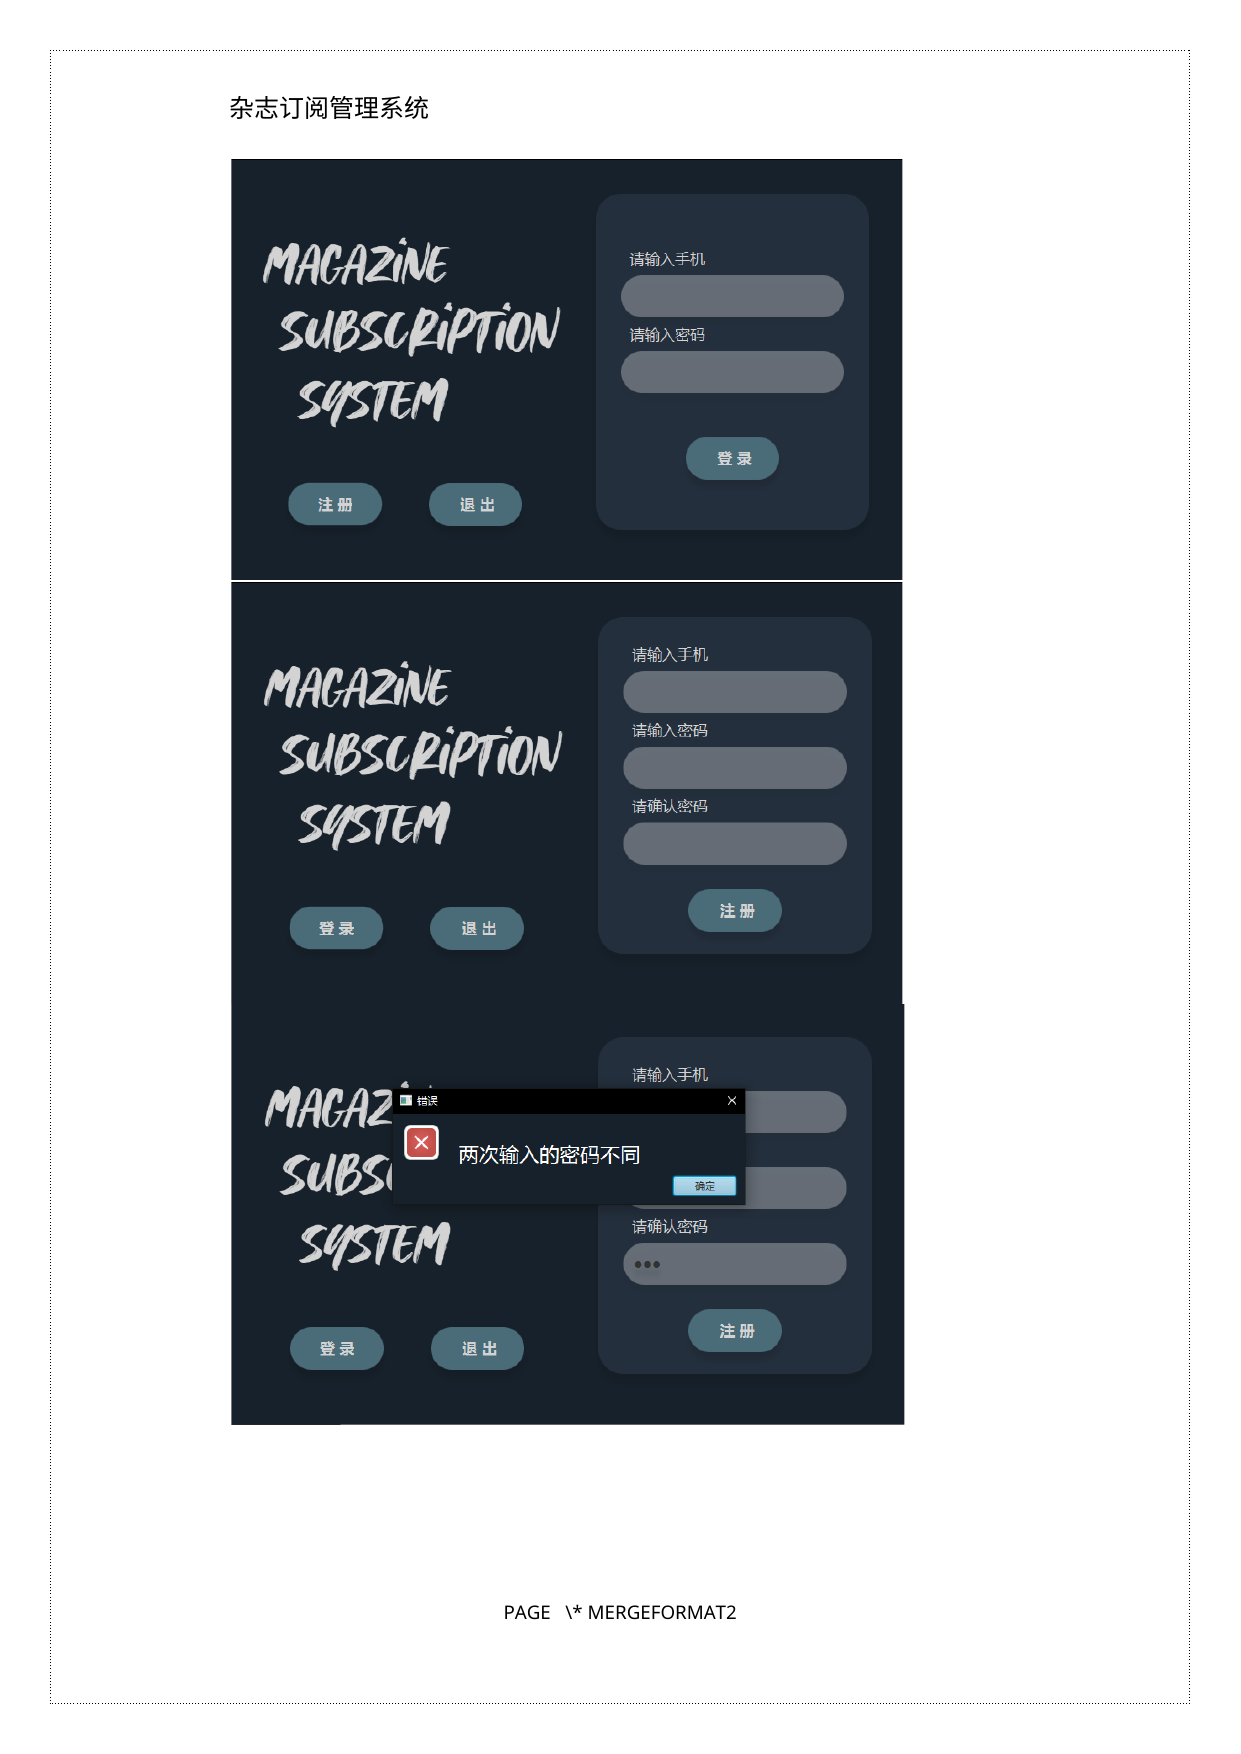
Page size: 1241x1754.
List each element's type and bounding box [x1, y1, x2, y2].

picture [231, 159, 903, 580]
picture [231, 582, 905, 1425]
